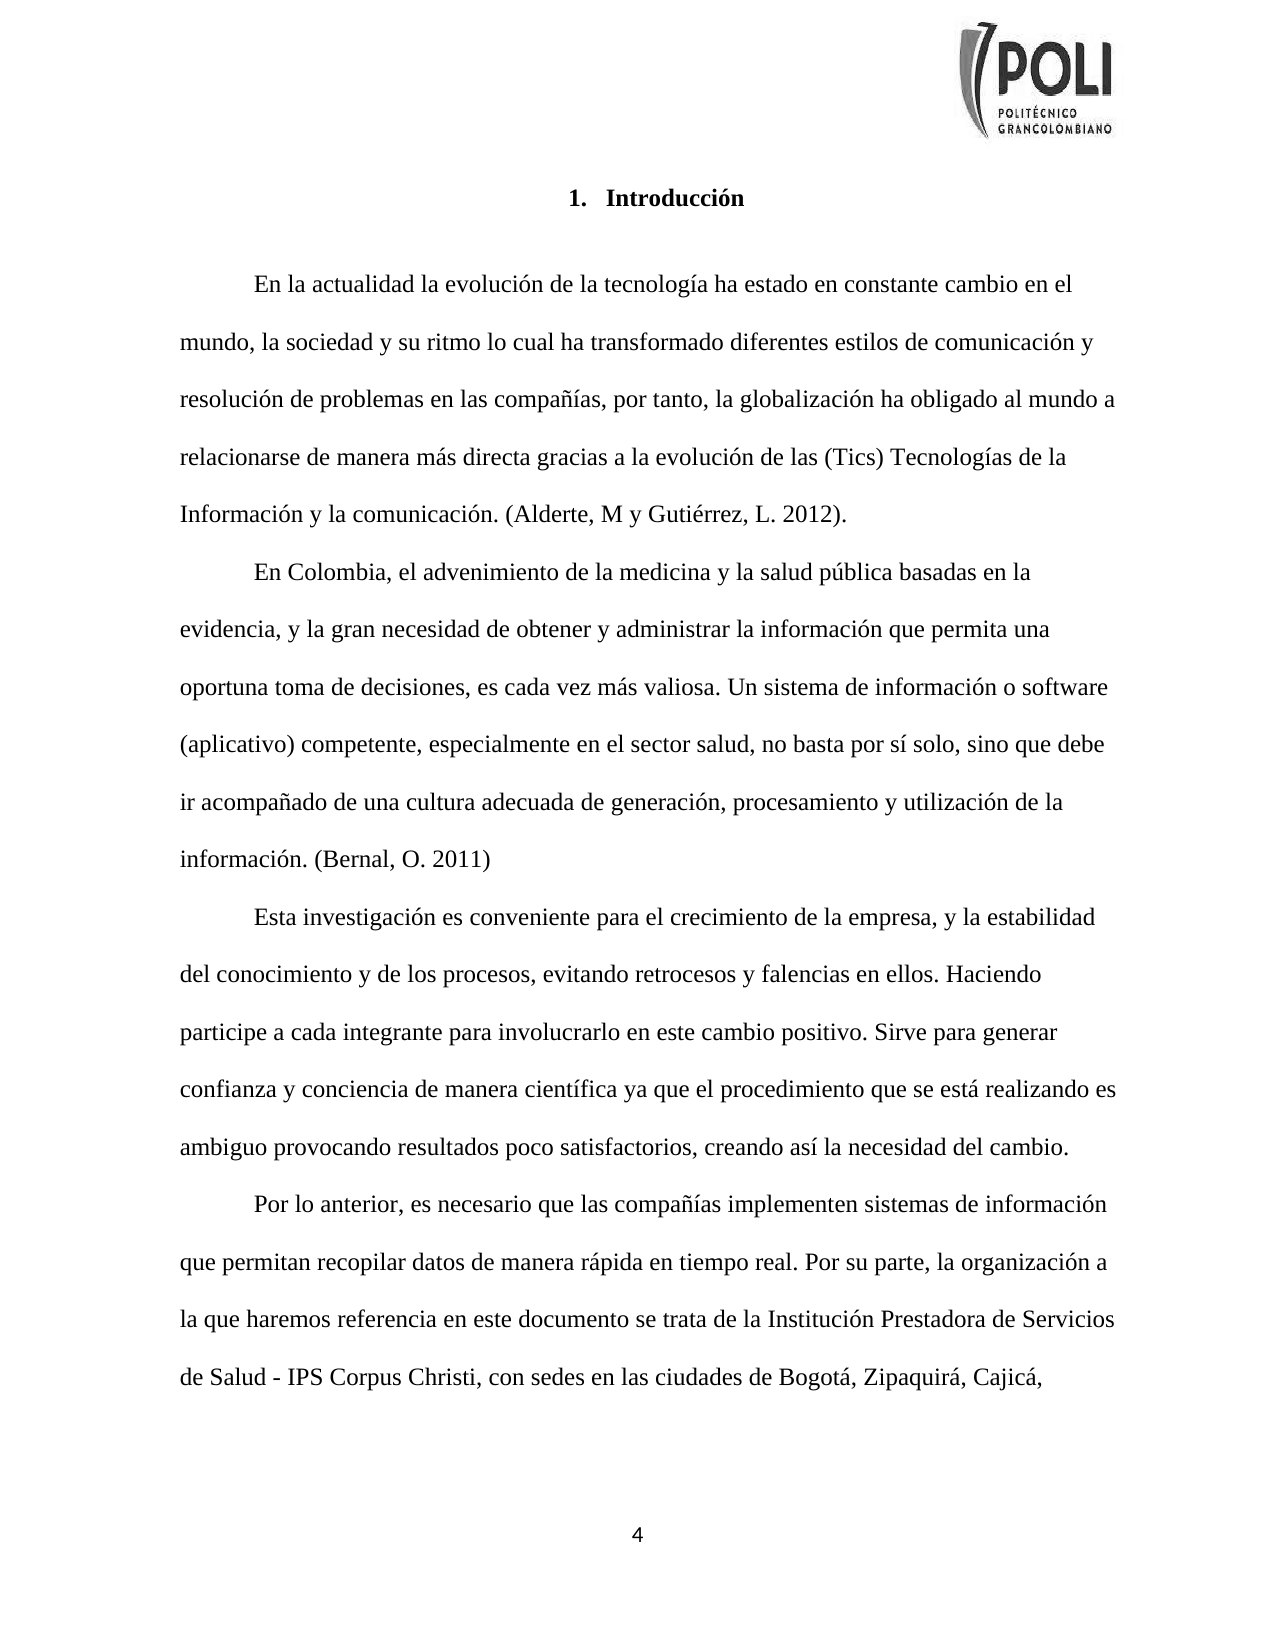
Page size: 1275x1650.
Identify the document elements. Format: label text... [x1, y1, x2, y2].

picture [946, 16, 1125, 154]
text En Colombia, el advenimiento de la medicina y la salud pública basadas en la evidencia, y la gran necesidad de obtener y administrar la información que permita una oportuna toma de decisiones, es cada vez más valiosa. Un sistema de información o software (aplicativo) competente, especialmente en el sector salud, no basta por sí solo, sino que debe ir acompañado de una cultura adecuada de generación, procesamiento y utilización de la información. (Bernal, O. 2011) [179, 557, 1125, 873]
text En la actualidad la evolución de la tecnología ha estado en constante cambio en el mundo, la sociedad y su ritmo lo cual ha transformado diferentes estilos de comunicación y resolución de problemas en las compañías, por tanto, la globalización ha obligado al mundo a relacionarse de manera más directa gracias a la evolución de las (Tics) Tecnologías de la Información y la comunicación. (Alderte, M y Gutiérrez, L. 2012). [179, 269, 1125, 528]
text Esta investigación es conveniente para el crecimiento de la empresa, y la estabilidad del conocimiento y de los procesos, evitando retrocesos y falencias en ellos. Haciendo participe a cada integrante para involucrarlo en este cambio positivo. Sirve para generar confianza y conciencia de manera científica ya que el procedimiento que se está realizando es ambiguo provocando resultados poco satisfactorios, creando así la necesidad del cambio. [179, 902, 1125, 1160]
subtitle Introducción [187, 183, 1125, 212]
